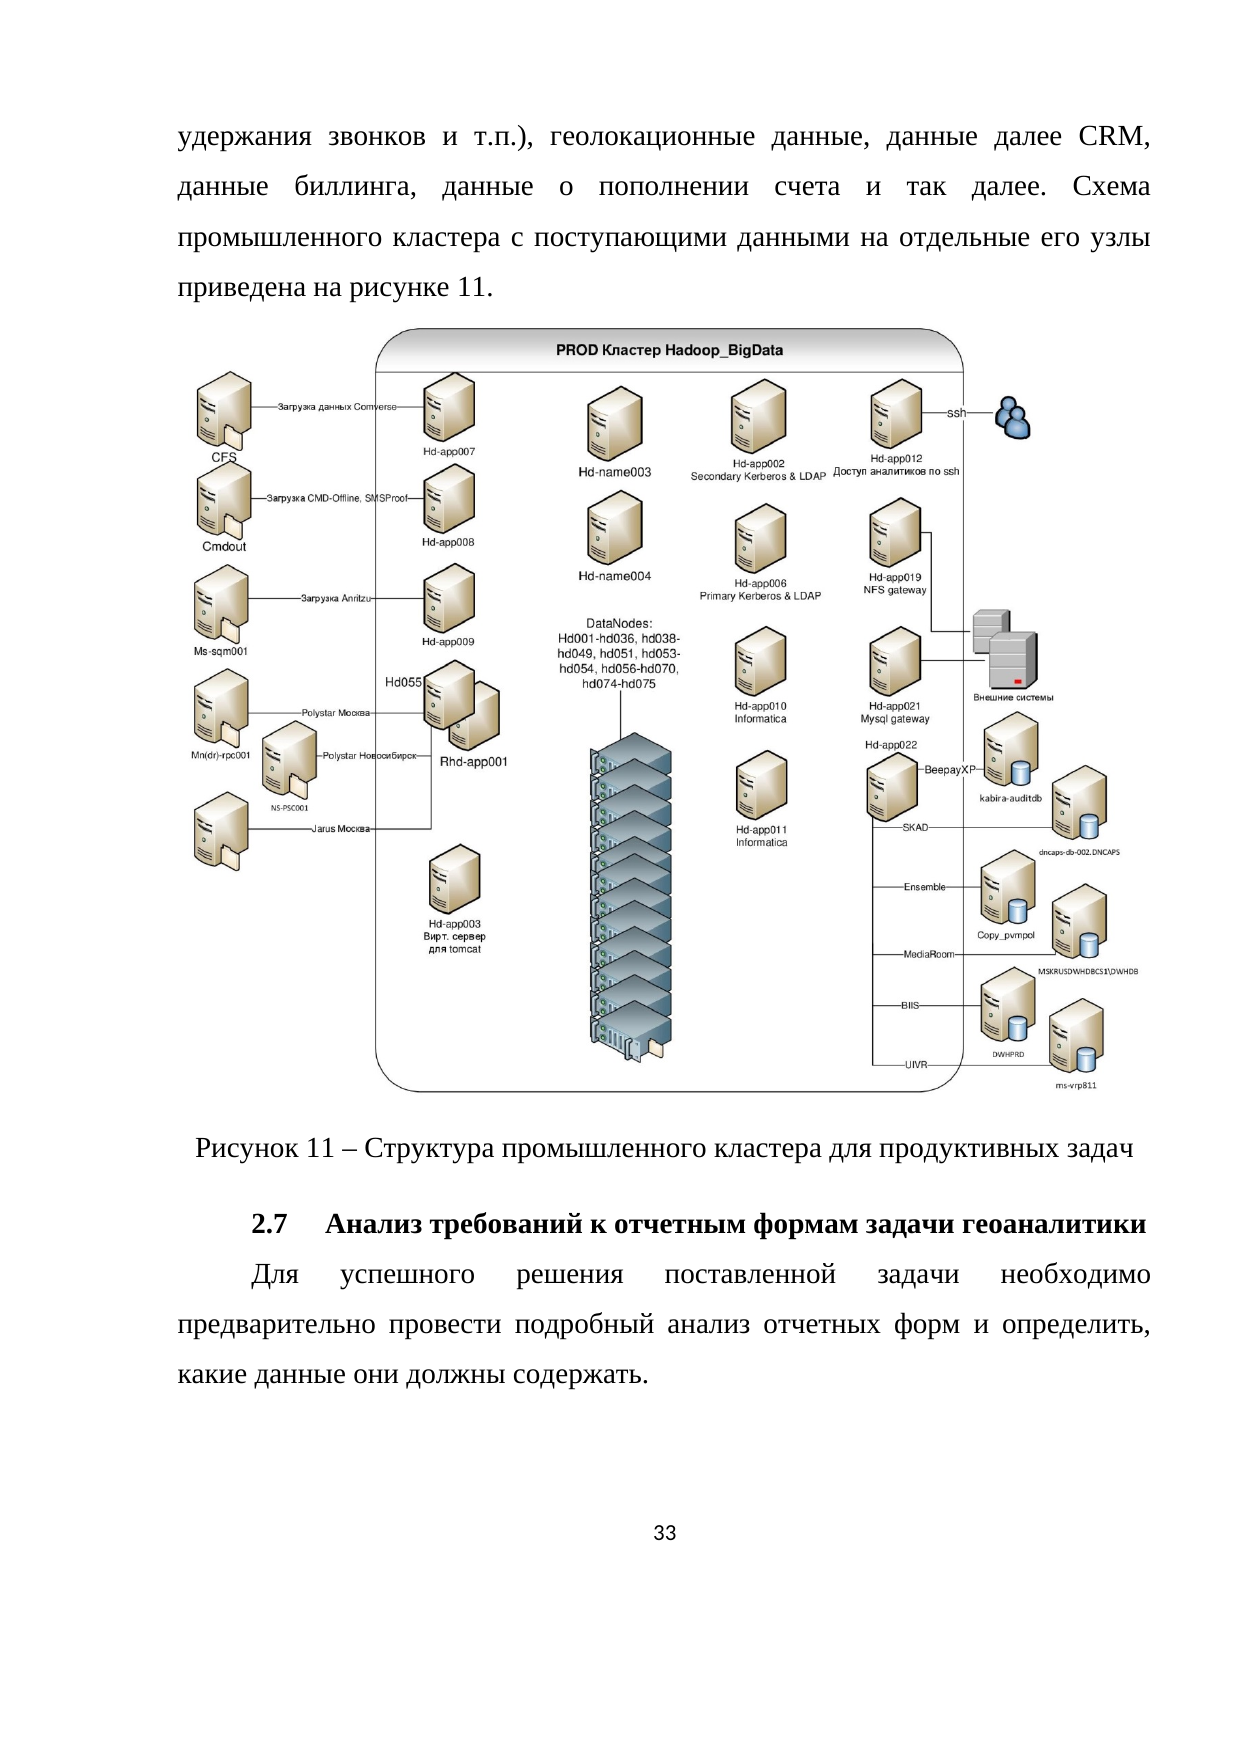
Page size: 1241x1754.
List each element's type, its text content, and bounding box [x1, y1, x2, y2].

text Рисунок 11 – Структура промышленного кластера для продуктивных задач [177, 1130, 1152, 1164]
text Для успешного решения поставленной задачи необходимо предварительно провести подробный анализ отчетных форм и определить, какие данные они должны содержать. [177, 1256, 1152, 1390]
picture [177, 319, 1152, 1106]
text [177, 118, 1152, 303]
text Анализ требований к отчетным формам задачи геоаналитики [177, 1206, 1152, 1239]
